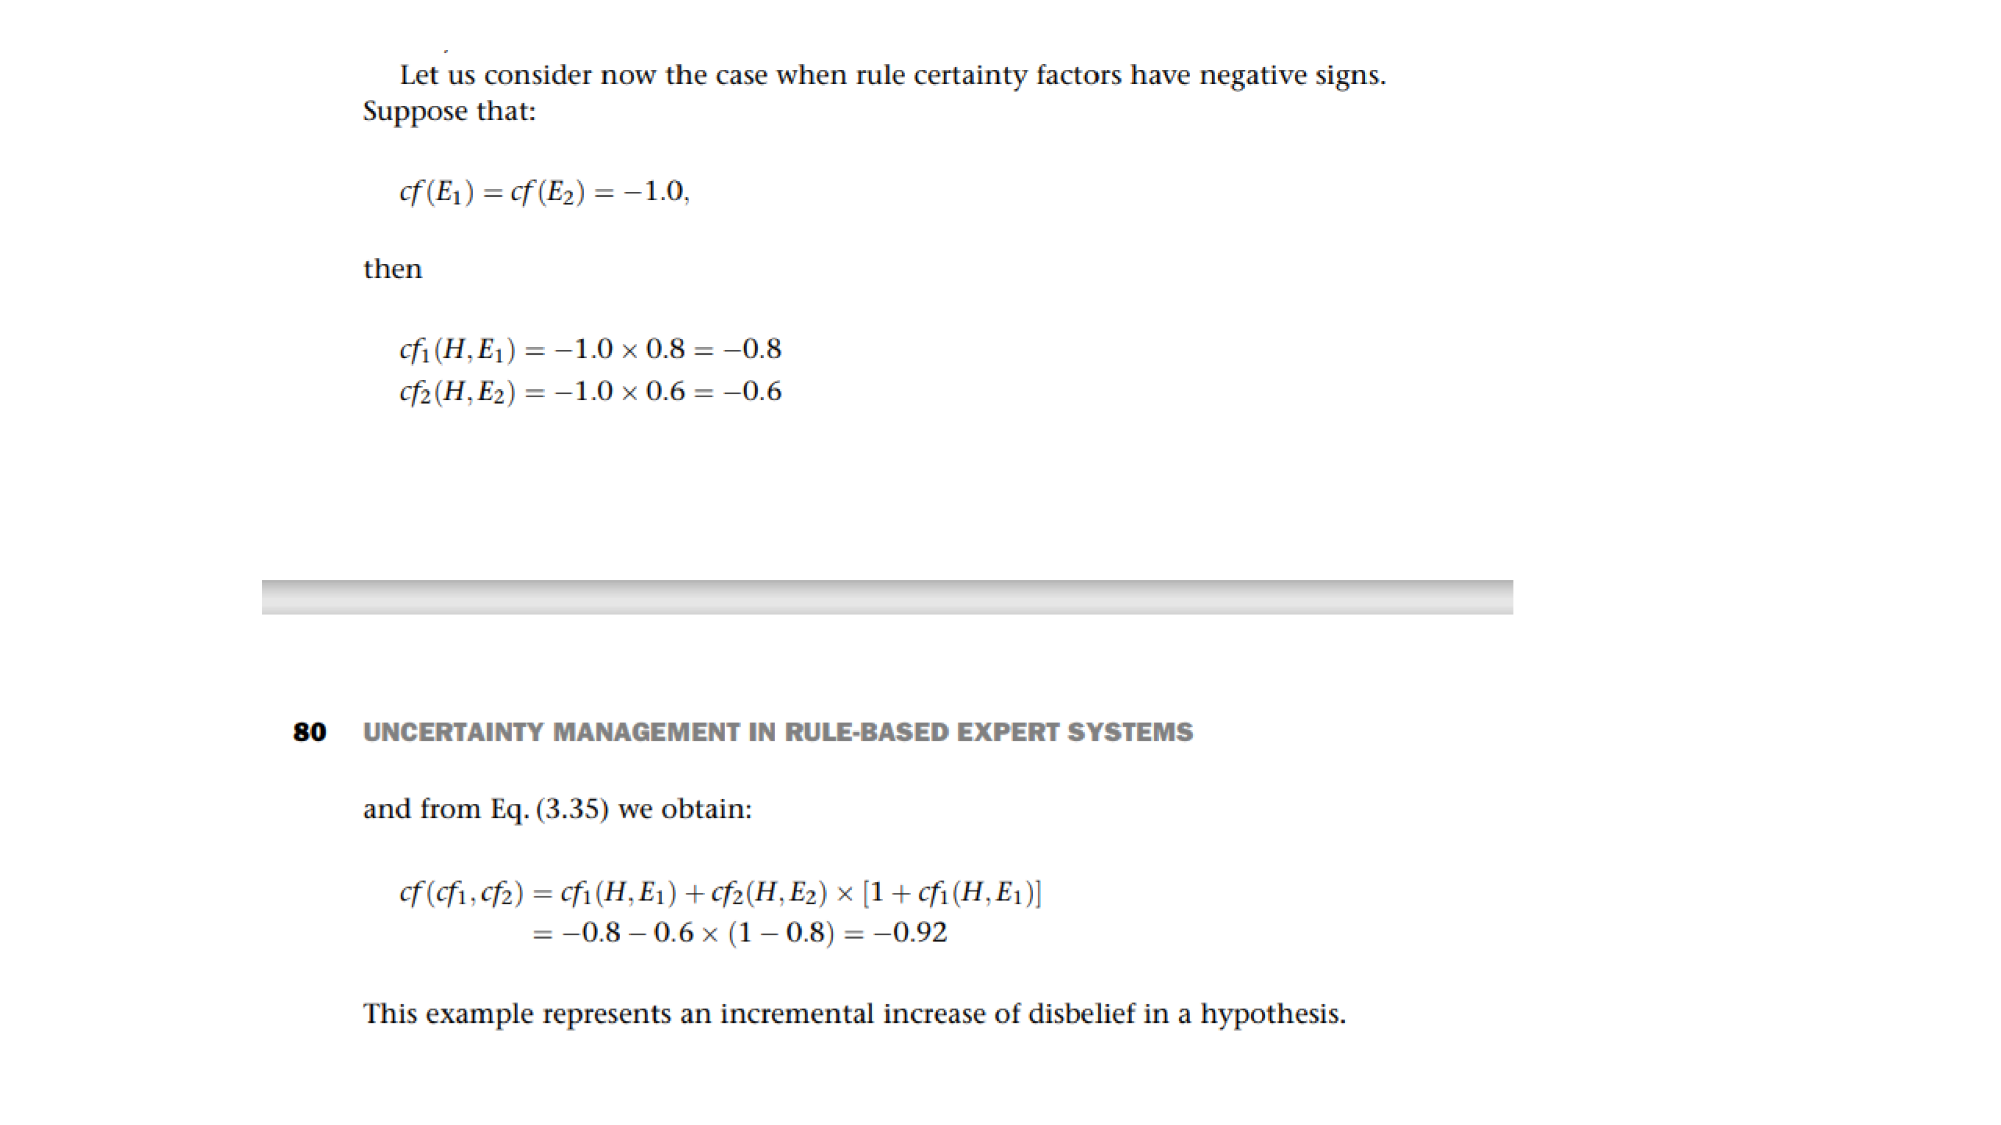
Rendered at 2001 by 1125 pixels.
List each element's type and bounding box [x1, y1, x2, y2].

picture [261, 50, 1514, 1035]
